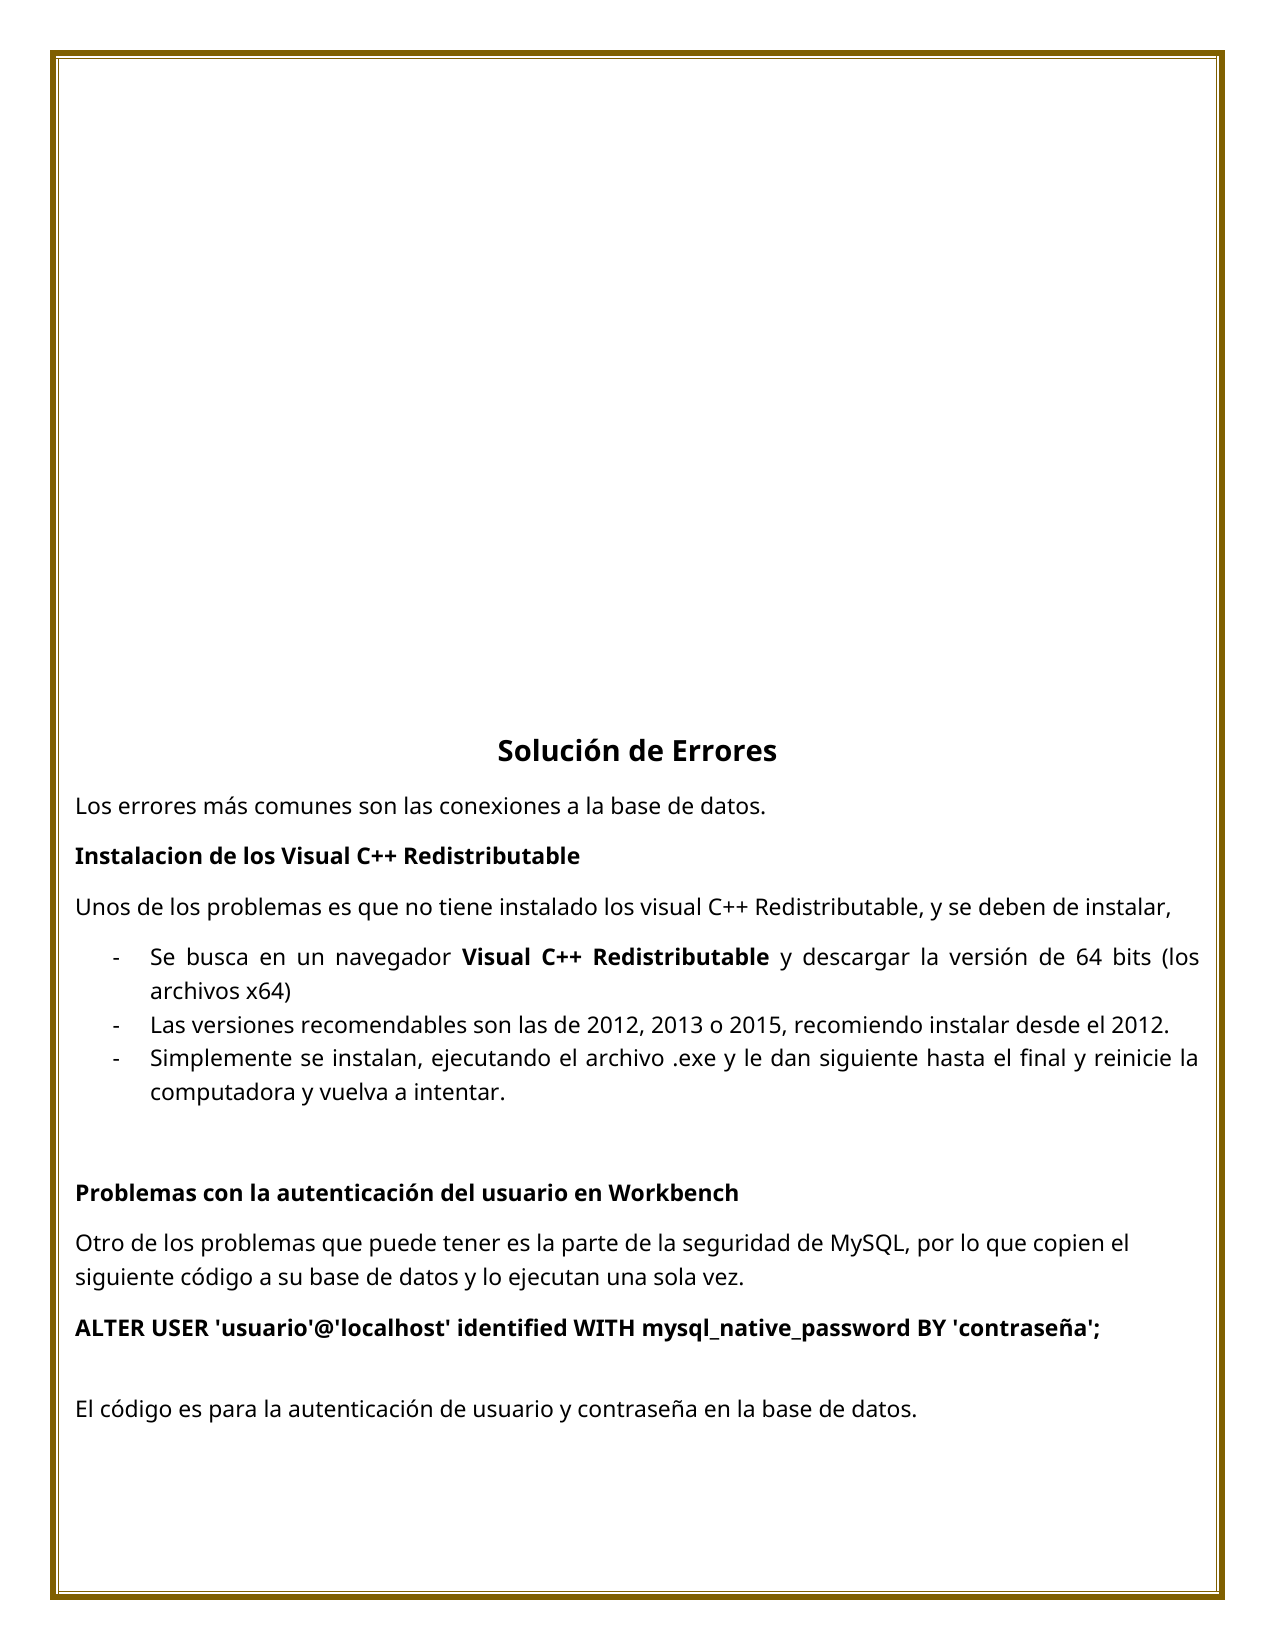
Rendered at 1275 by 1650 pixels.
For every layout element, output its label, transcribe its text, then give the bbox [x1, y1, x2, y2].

text Solución de Errores [75, 730, 1200, 770]
text Problemas con la autenticación del usuario en Workbench [75, 1177, 1200, 1208]
text Instalacion de los Visual C++ Redistributable [75, 840, 1200, 872]
list Se busca en un navegador Visual C++ Redistributable y descargar la versión de 64 bits (los archivos x64) [112, 941, 1200, 1006]
text Unos de los problemas es que no tiene instalado los visual C++ Redistributable, y se deben de instalar, [75, 891, 1200, 922]
text El código es para la autenticación de usuario y contraseña en la base de datos. [75, 1393, 1200, 1424]
text ALTER USER 'usuario'@'localhost' identified WITH mysql_native_password BY 'contraseña'; [75, 1312, 1200, 1343]
text Otro de los problemas que puede tener es la parte de la seguridad de MySQL, por lo que copien el siguiente código a su base de datos y lo ejecutan una sola vez. [75, 1227, 1200, 1292]
list Las versiones recomendables son las de 2012, 2013 o 2015, recomiendo instalar desde el 2012. [112, 1009, 1200, 1040]
text Los errores más comunes son las conexiones a la base de datos. [75, 790, 1200, 821]
list Simplemente se instalan, ejecutando el archivo .exe y le dan siguiente hasta el final y reinicie la computadora y vuelva a intentar. [112, 1042, 1200, 1107]
